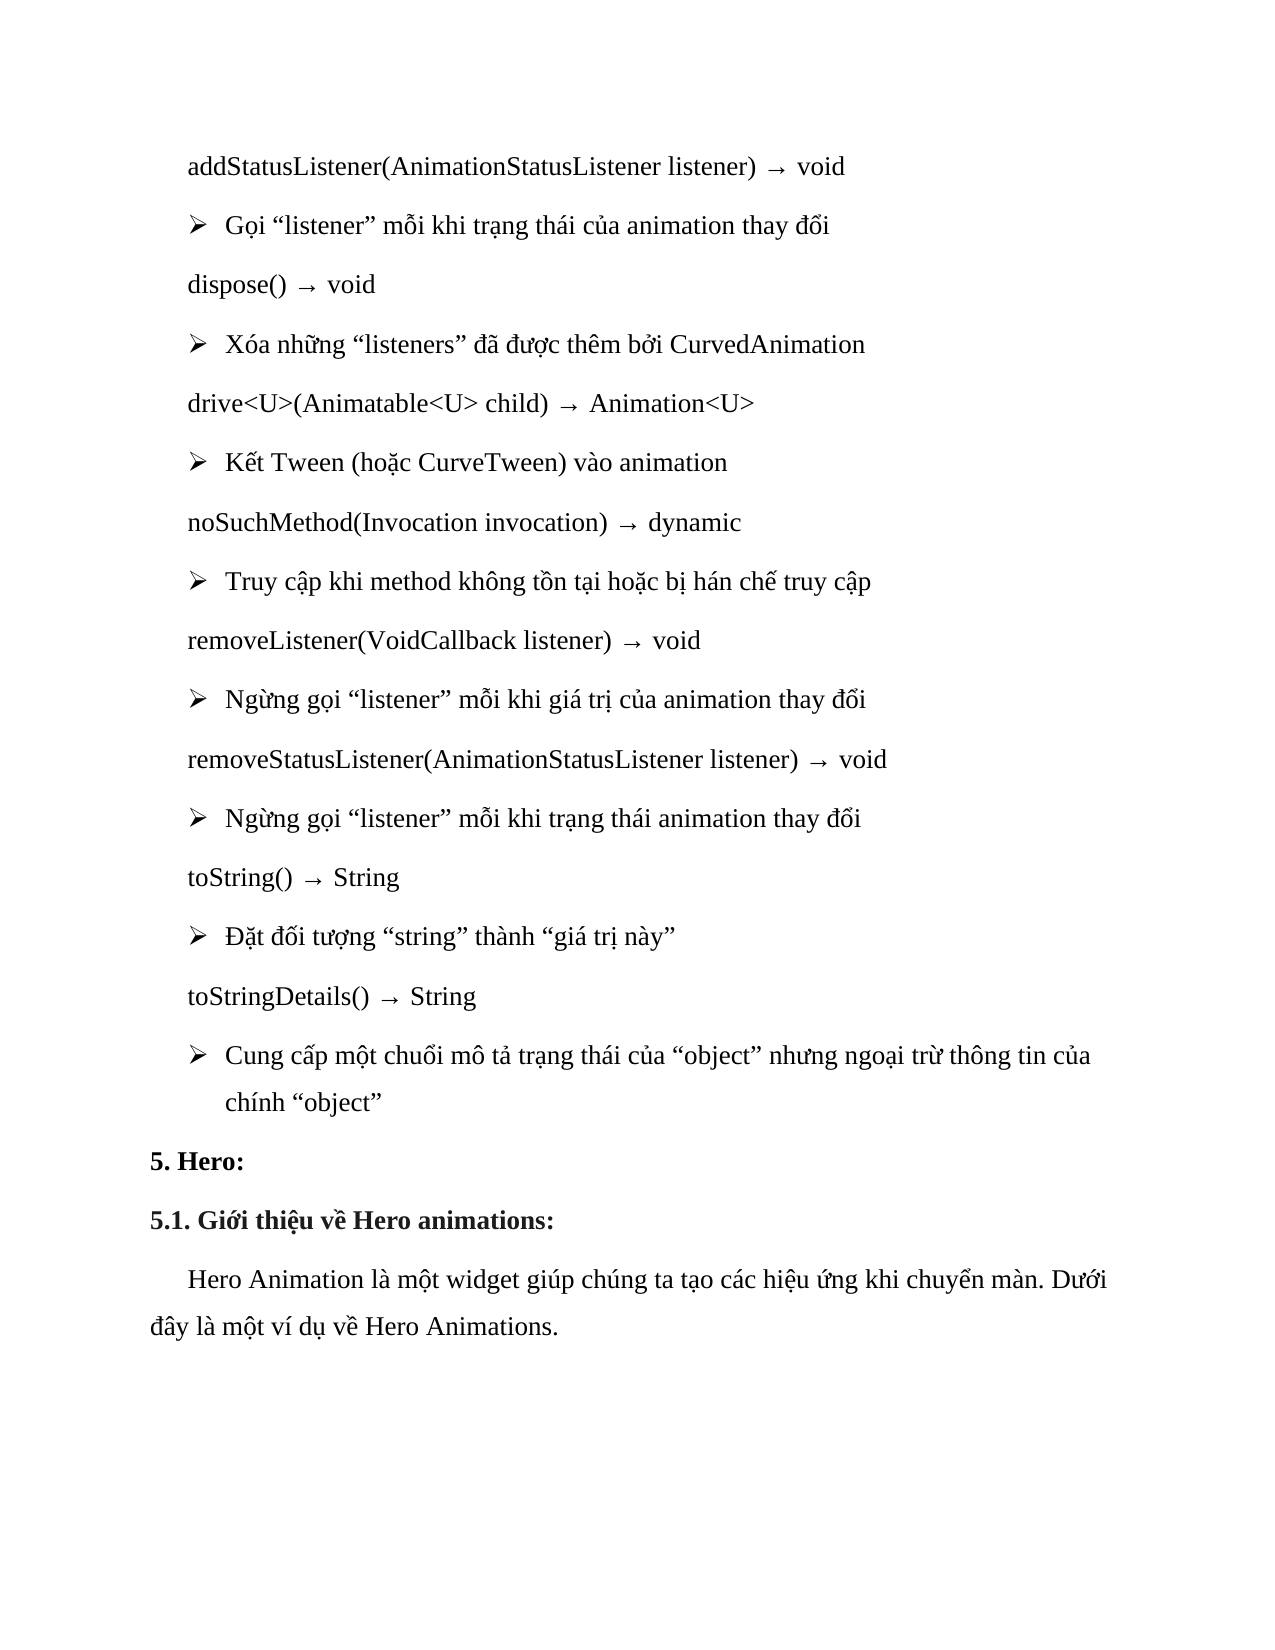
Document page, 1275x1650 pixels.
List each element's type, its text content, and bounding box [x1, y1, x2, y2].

list Đặt đối tượng “string” thành “giá trị này” [187, 920, 1125, 952]
list Kết Tween (hoặc CurveTween) vào animation [187, 446, 1125, 477]
text drive<U>(Animatable<U> child) → Animation<U> [150, 387, 1125, 418]
list Ngừng gọi “listener” mỗi khi trạng thái animation thay đổi [187, 802, 1125, 833]
text removeStatusListener(AnimationStatusListener listener) → void [150, 743, 1125, 774]
list Gọi “listener” mỗi khi trạng thái của animation thay đổi [187, 209, 1125, 240]
text removeListener(VoidCallback listener) → void [150, 624, 1125, 655]
text toString() → String [150, 861, 1125, 892]
list Cung cấp một chuổi mô tả trạng thái của “object” nhưng ngoại trừ thông tin của chính “object” [187, 1039, 1125, 1117]
list Xóa những “listeners” đã được thêm bởi CurvedAnimation [187, 328, 1125, 359]
text noSuchMethod(Invocation invocation) → dynamic [150, 506, 1125, 537]
list Truy cập khi method không tồn tại hoặc bị hán chế truy cập [187, 565, 1125, 596]
text dispose() → void [150, 268, 1125, 300]
text toStringDetails() → String [150, 980, 1125, 1011]
text Hero Animation là một widget giúp chúng ta tạo các hiệu ứng khi chuyển màn. Dưới đây là một ví dụ về Hero Animations. [150, 1263, 1125, 1341]
text 5.1. Giới thiệu về Hero animations: [150, 1204, 1125, 1235]
list Ngừng gọi “listener” mỗi khi giá trị của animation thay đổi [187, 683, 1125, 714]
text addStatusListener(AnimationStatusListener listener) → void [150, 150, 1125, 181]
text 5. Hero: [150, 1145, 1125, 1176]
